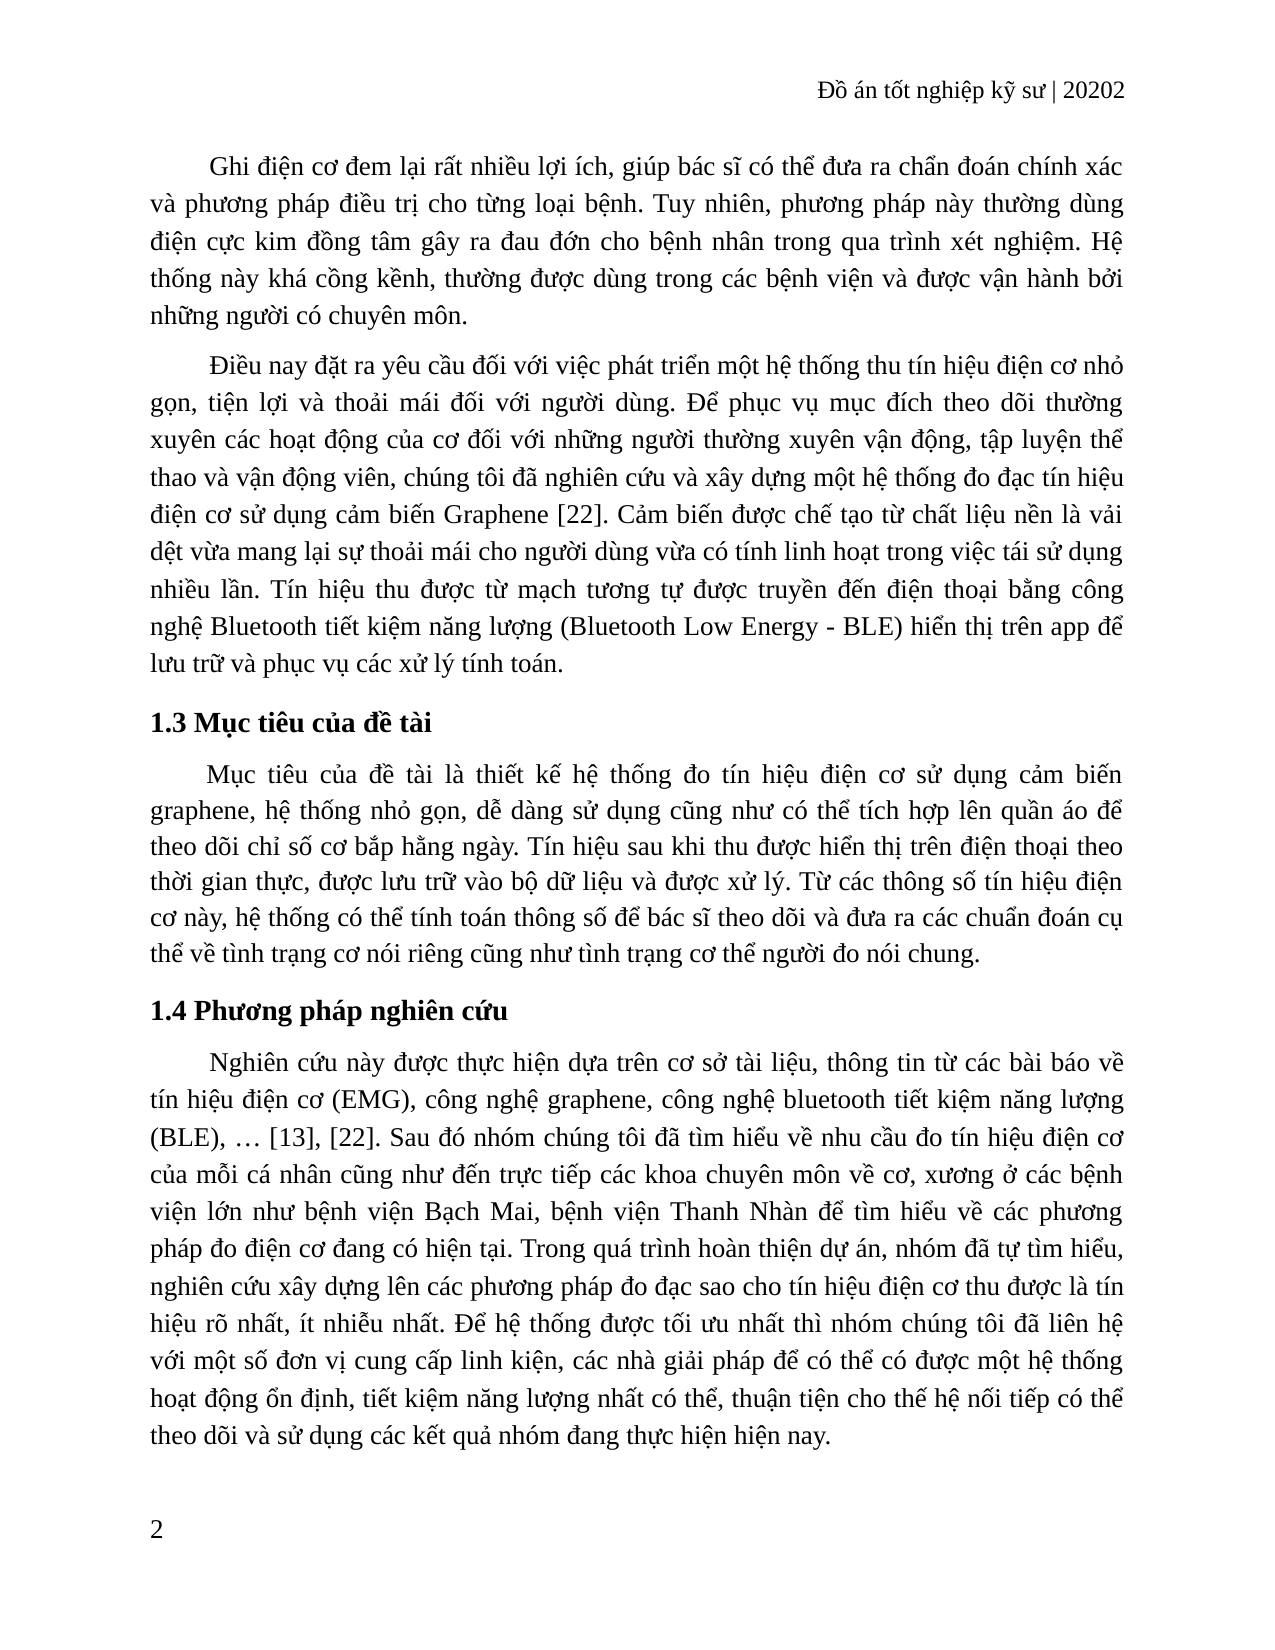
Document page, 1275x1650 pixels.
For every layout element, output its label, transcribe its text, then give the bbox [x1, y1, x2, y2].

text Mục tiêu của đề tài là thiết kế hệ thống đo tín hiệu điện cơ sử dụng cảm biến graphene, hệ thống nhỏ gọn, dễ dàng sử dụng cũng như có thể tích hợp lên quần áo để theo dõi chỉ số cơ bắp hằng ngày. Tín hiệu sau khi thu được hiển thị trên điện thoại theo thời gian thực, được lưu trữ vào bộ dữ liệu và được xử lý. Từ các thông số tín hiệu điện cơ này, hệ thống có thể tính toán thông số để bác sĩ theo dõi và đưa ra các chuẩn đoán cụ thể về tình trạng cơ nói riêng cũng như tình trạng cơ thể người đo nói chung. [150, 758, 1125, 968]
subtitle Phương pháp nghiên cứu [150, 993, 1125, 1027]
text Nghiên cứu này được thực hiện dựa trên cơ sở tài liệu, thông tin từ các bài báo về tín hiệu điện cơ (EMG), công nghệ graphene, công nghệ bluetooth tiết kiệm năng lượng (BLE), … [13], [22]. Sau đó nhóm chúng tôi đã tìm hiểu về nhu cầu đo tín hiệu điện cơ của mỗi cá nhân cũng như đến trực tiếp các khoa chuyên môn về cơ, xương ở các bệnh viện lớn như bệnh viện Bạch Mai, bệnh viện Thanh Nhàn để tìm hiểu về các phương pháp đo điện cơ đang có hiện tại. Trong quá trình hoàn thiện dự án, nhóm đã tự tìm hiểu, nghiên cứu xây dựng lên các phương pháp đo đạc sao cho tín hiệu điện cơ thu được là tín hiệu rõ nhất, ít nhiễu nhất. Để hệ thống được tối ưu nhất thì nhóm chúng tôi đã liên hệ với một số đơn vị cung cấp linh kiện, các nhà giải pháp để có thể có được một hệ thống hoạt động ổn định, tiết kiệm năng lượng nhất có thể, thuận tiện cho thế hệ nối tiếp có thể theo dõi và sử dụng các kết quả nhóm đang thực hiện hiện nay. [150, 1046, 1125, 1450]
text Điều nay đặt ra yêu cầu đối với việc phát triển một hệ thống thu tín hiệu điện cơ nhỏ gọn, tiện lợi và thoải mái đối với người dùng. Để phục vụ mục đích theo dõi thường xuyên các hoạt động của cơ đối với những người thường xuyên vận động, tập luyện thể thao và vận động viên, chúng tôi đã nghiên cứu và xây dựng một hệ thống đo đạc tín hiệu điện cơ sử dụng cảm biến Graphene [22]. Cảm biến được chế tạo từ chất liệu nền là vải dệt vừa mang lại sự thoải mái cho người dùng vừa có tính linh hoạt trong việc tái sử dụng nhiều lần. Tín hiệu thu được từ mạch tương tự được truyền đến điện thoại bằng công nghệ Bluetooth tiết kiệm năng lượng (Bluetooth Low Energy - BLE) hiển thị trên app để lưu trữ và phục vụ các xử lý tính toán. [150, 349, 1125, 678]
subtitle Mục tiêu của đề tài [150, 705, 1125, 739]
text Ghi điện cơ đem lại rất nhiều lợi ích, giúp bác sĩ có thể đưa ra chẩn đoán chính xác và phương pháp điều trị cho từng loại bệnh. Tuy nhiên, phương pháp này thường dùng điện cực kim đồng tâm gây ra đau đớn cho bệnh nhân trong qua trình xét nghiệm. Hệ thống này khá cồng kềnh, thường được dùng trong các bệnh viện và được vận hành bởi những người có chuyên môn. [150, 150, 1125, 330]
